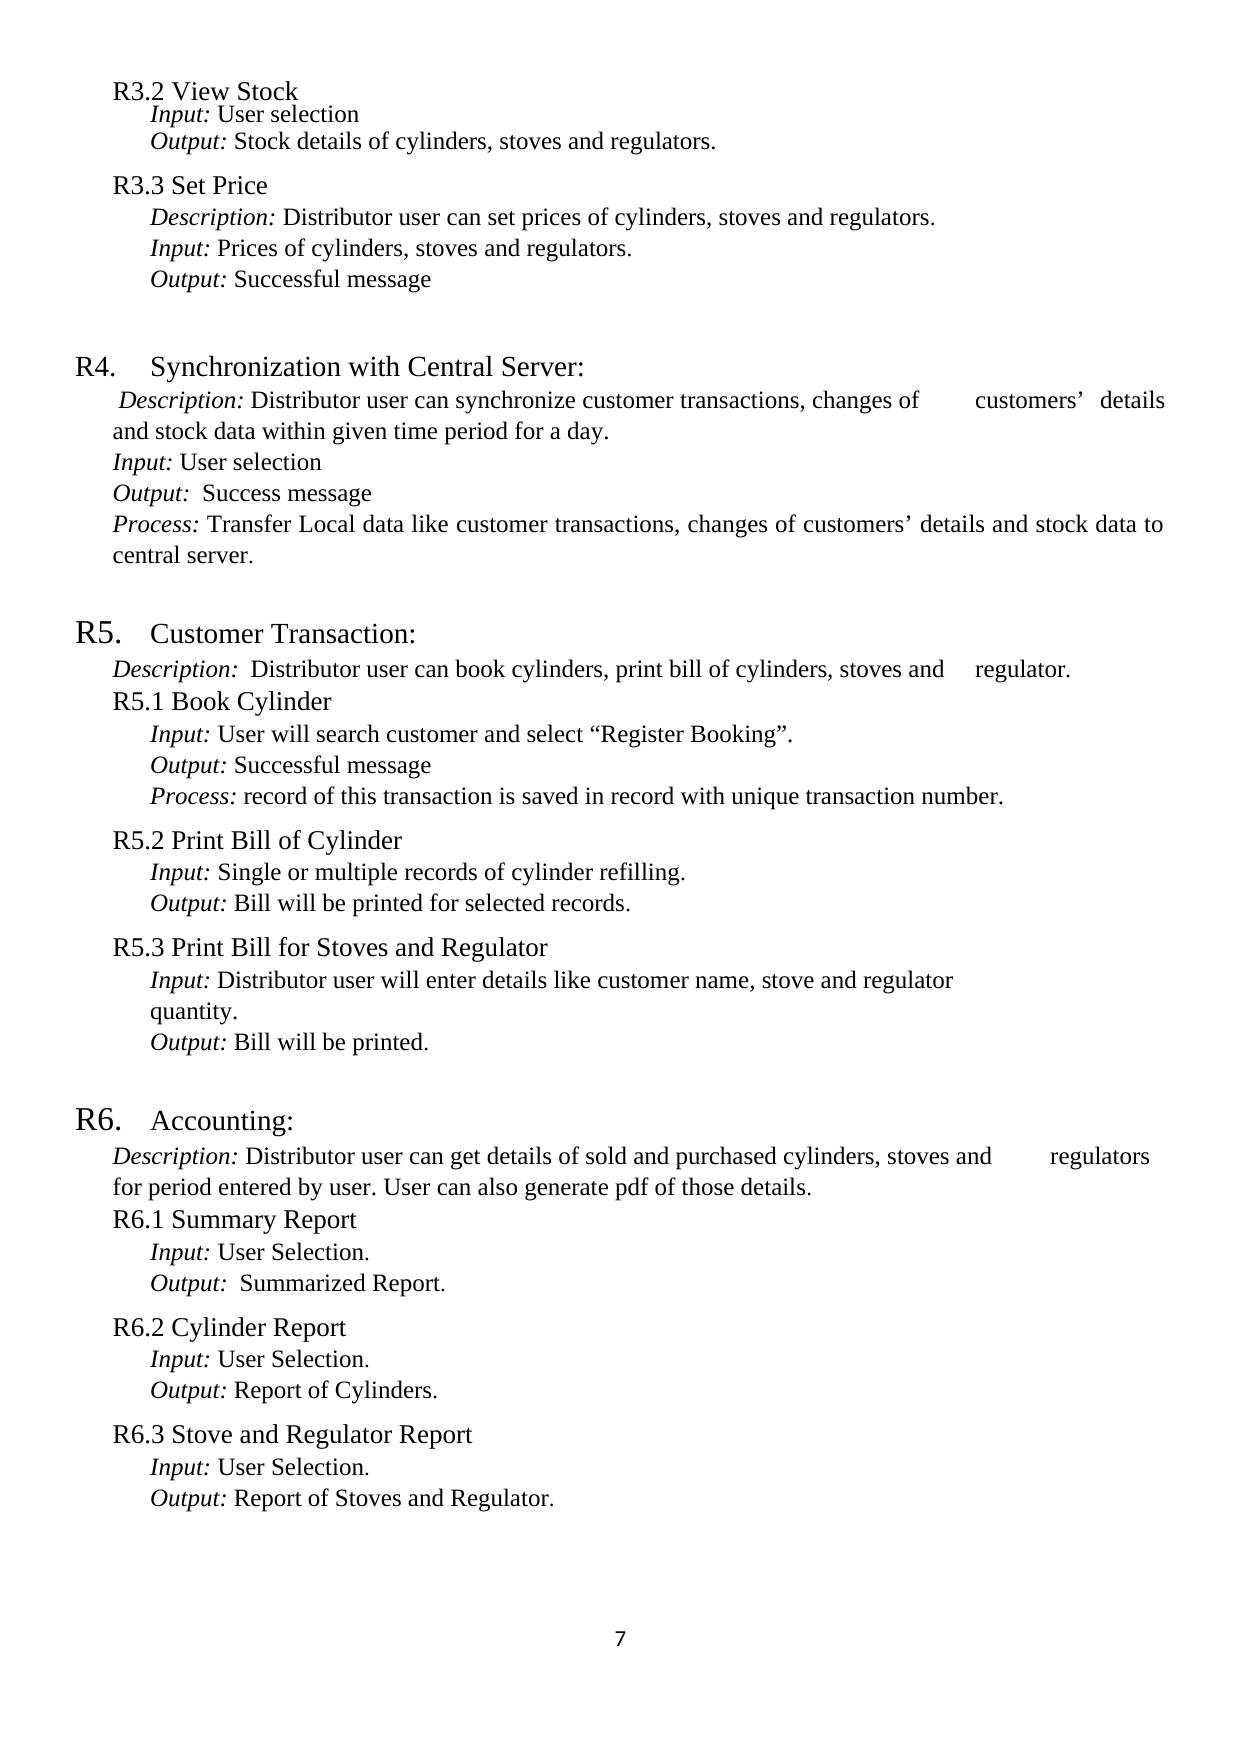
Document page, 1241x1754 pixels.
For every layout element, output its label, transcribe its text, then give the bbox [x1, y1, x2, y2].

text Input: User selection [75, 108, 1165, 126]
list Description: Distributor user can book cylinders, print bill of cylinders, stoves and regulator. [112, 654, 1165, 683]
list Output: Successful message [150, 750, 1165, 778]
list R6.3 Stove and Regulator Report [112, 1418, 1165, 1449]
list Output: Report of Cylinders. [112, 1375, 1165, 1404]
list Input: User selection [112, 447, 1165, 476]
list R6.2 Cylinder Report [112, 1311, 1165, 1342]
list Input: User Selection. [112, 1344, 1165, 1373]
list Output: Bill will be printed. [112, 1027, 1165, 1056]
text Input: Prices of cylinders, stoves and regulators. [75, 233, 1165, 262]
list Process: Transfer Local data like customer transactions, changes of customers’ details and stock data to central server. [112, 509, 1165, 569]
list R6.1 Summary Report [112, 1203, 1165, 1234]
list Customer Transaction: [75, 613, 1165, 651]
list Synchronization with Central Server: [75, 349, 1165, 382]
list Input: User Selection. [112, 1452, 1165, 1481]
text R3.2 View Stock [75, 75, 1165, 106]
text R3.3 Set Price [75, 169, 1165, 200]
text Output: Successful message [75, 264, 1165, 293]
list Input: Single or multiple records of cylinder refilling. [112, 857, 1165, 886]
text Output: Stock details of cylinders, stoves and regulators. [75, 126, 1165, 154]
list Description: Distributor user can synchronize customer transactions, changes of customers’ details and stock data within given time period for a day. [112, 385, 1165, 445]
list Process: record of this transaction is saved in record with unique transaction number. [112, 781, 1165, 809]
list R5.3 Print Bill for Stoves and Regulator [112, 932, 1165, 963]
list Output: Success message [112, 478, 1165, 507]
list Output: Report of Stoves and Regulator. [112, 1483, 1165, 1512]
list Output: Summarized Report. [112, 1268, 1165, 1296]
list Accounting: [75, 1099, 1165, 1138]
list Input: Distributor user will enter details like customer name, stove and regulator quantity. [112, 965, 1165, 1025]
list Input: User will search customer and select “Register Booking”. [150, 719, 1165, 747]
list Output: Bill will be printed for selected records. [112, 888, 1165, 917]
list R5.2 Print Bill of Cylinder [112, 824, 1165, 855]
list Description: Distributor user can get details of sold and purchased cylinders, stoves and regulators for period entered by user. User can also generate pdf of those details. [112, 1141, 1165, 1201]
text Description: Distributor user can set prices of cylinders, stoves and regulators. [75, 202, 1165, 231]
list Input: User Selection. [112, 1237, 1165, 1265]
list R5.1 Book Cylinder [112, 685, 1165, 716]
